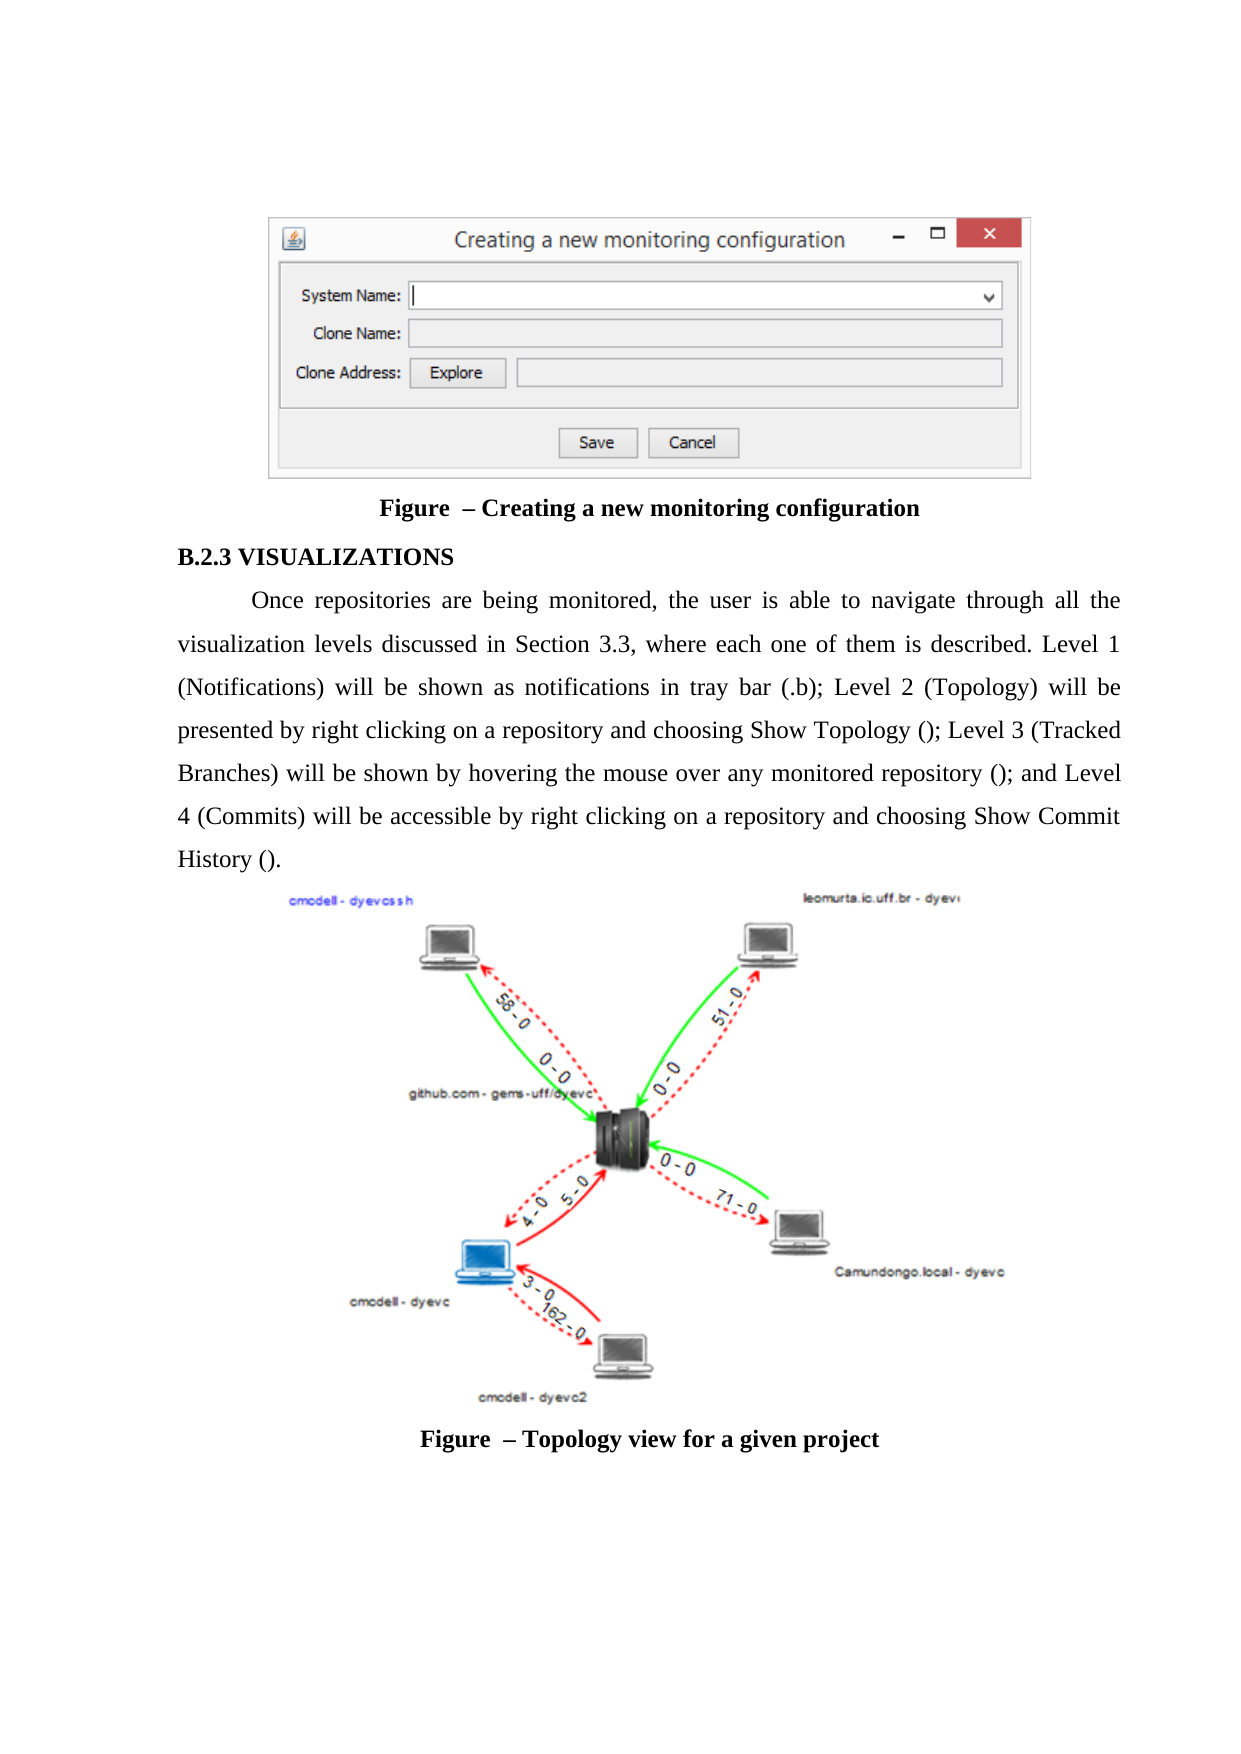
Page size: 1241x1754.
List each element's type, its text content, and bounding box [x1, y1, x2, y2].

picture [285, 887, 1014, 1408]
text Once repositories are being monitored, the user is able to navigate through all the visualization levels discussed in Section 3.3, where each one of them is described. Level 1 (Notifications) will be shown as notifications in tray bar (Figure 50.b); Level 2 (Topology) will be presented by right clicking on a repository and choosing Show Topology (Figure 53); Level 3 (Tracked Branches) will be shown by hovering the mouse over any monitored repository (Figure 51); and Level 4 (Commits) will be accessible by right clicking on a repository and choosing Show Commit History (Figure 54). [177, 586, 1122, 873]
picture [268, 217, 1032, 479]
text Visualizations [177, 542, 1122, 571]
text Figure 52 – Creating a new monitoring configuration [177, 493, 1122, 522]
text Figure 53 – Topology view for a given project [177, 1424, 1122, 1452]
